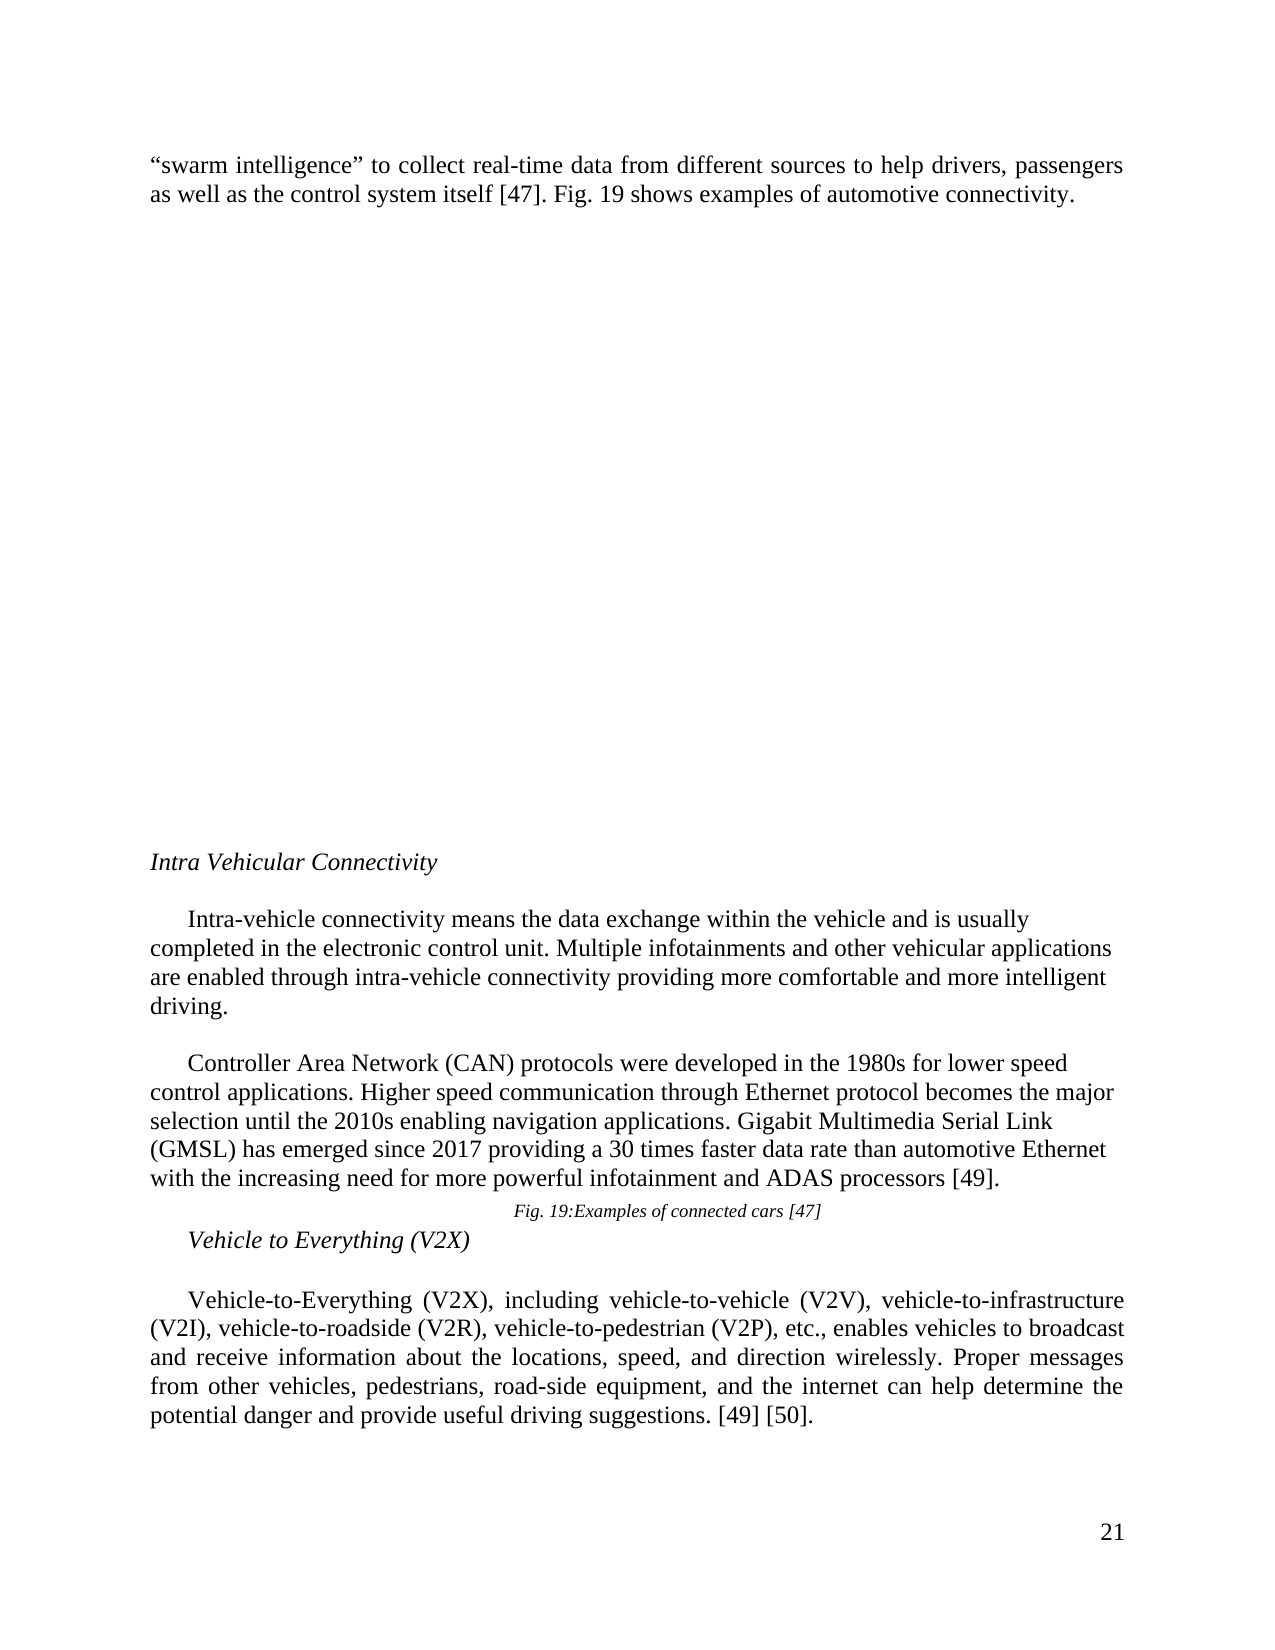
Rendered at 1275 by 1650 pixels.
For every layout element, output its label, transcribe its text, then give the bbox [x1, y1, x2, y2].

text Controller Area Network (CAN) protocols were developed in the 1980s for lower speed control applications. Higher speed communication through Ethernet protocol becomes the major selection until the 2010s enabling navigation applications. Gigabit Multimedia Serial Link (GMSL) has emerged since 2017 providing a 30 times faster data rate than automotive Ethernet with the increasing need for more powerful infotainment and ADAS processors [49]. [150, 1048, 1125, 1192]
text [150, 150, 1125, 207]
text Intra Vehicular Connectivity [150, 847, 1125, 876]
text Intra-vehicle connectivity means the data exchange within the vehicle and is usually completed in the electronic control unit. Multiple infotainments and other vehicular applications are enabled through intra-vehicle connectivity providing more comfortable and more intelligent driving. [150, 904, 1125, 1019]
text Vehicle-to-Everything (V2X), including vehicle-to-vehicle (V2V), vehicle-to-infrastructure (V2I), vehicle-to-roadside (V2R), vehicle-to-pedestrian (V2P), etc., enables vehicles to broadcast and receive information about the locations, speed, and direction wirelessly. Proper messages from other vehicles, pedestrians, road-side equipment, and the internet can help determine the potential danger and provide useful driving suggestions. [49] [50]. [150, 1285, 1125, 1428]
subtitle Vehicle to Everything (V2X) [150, 1225, 1125, 1254]
